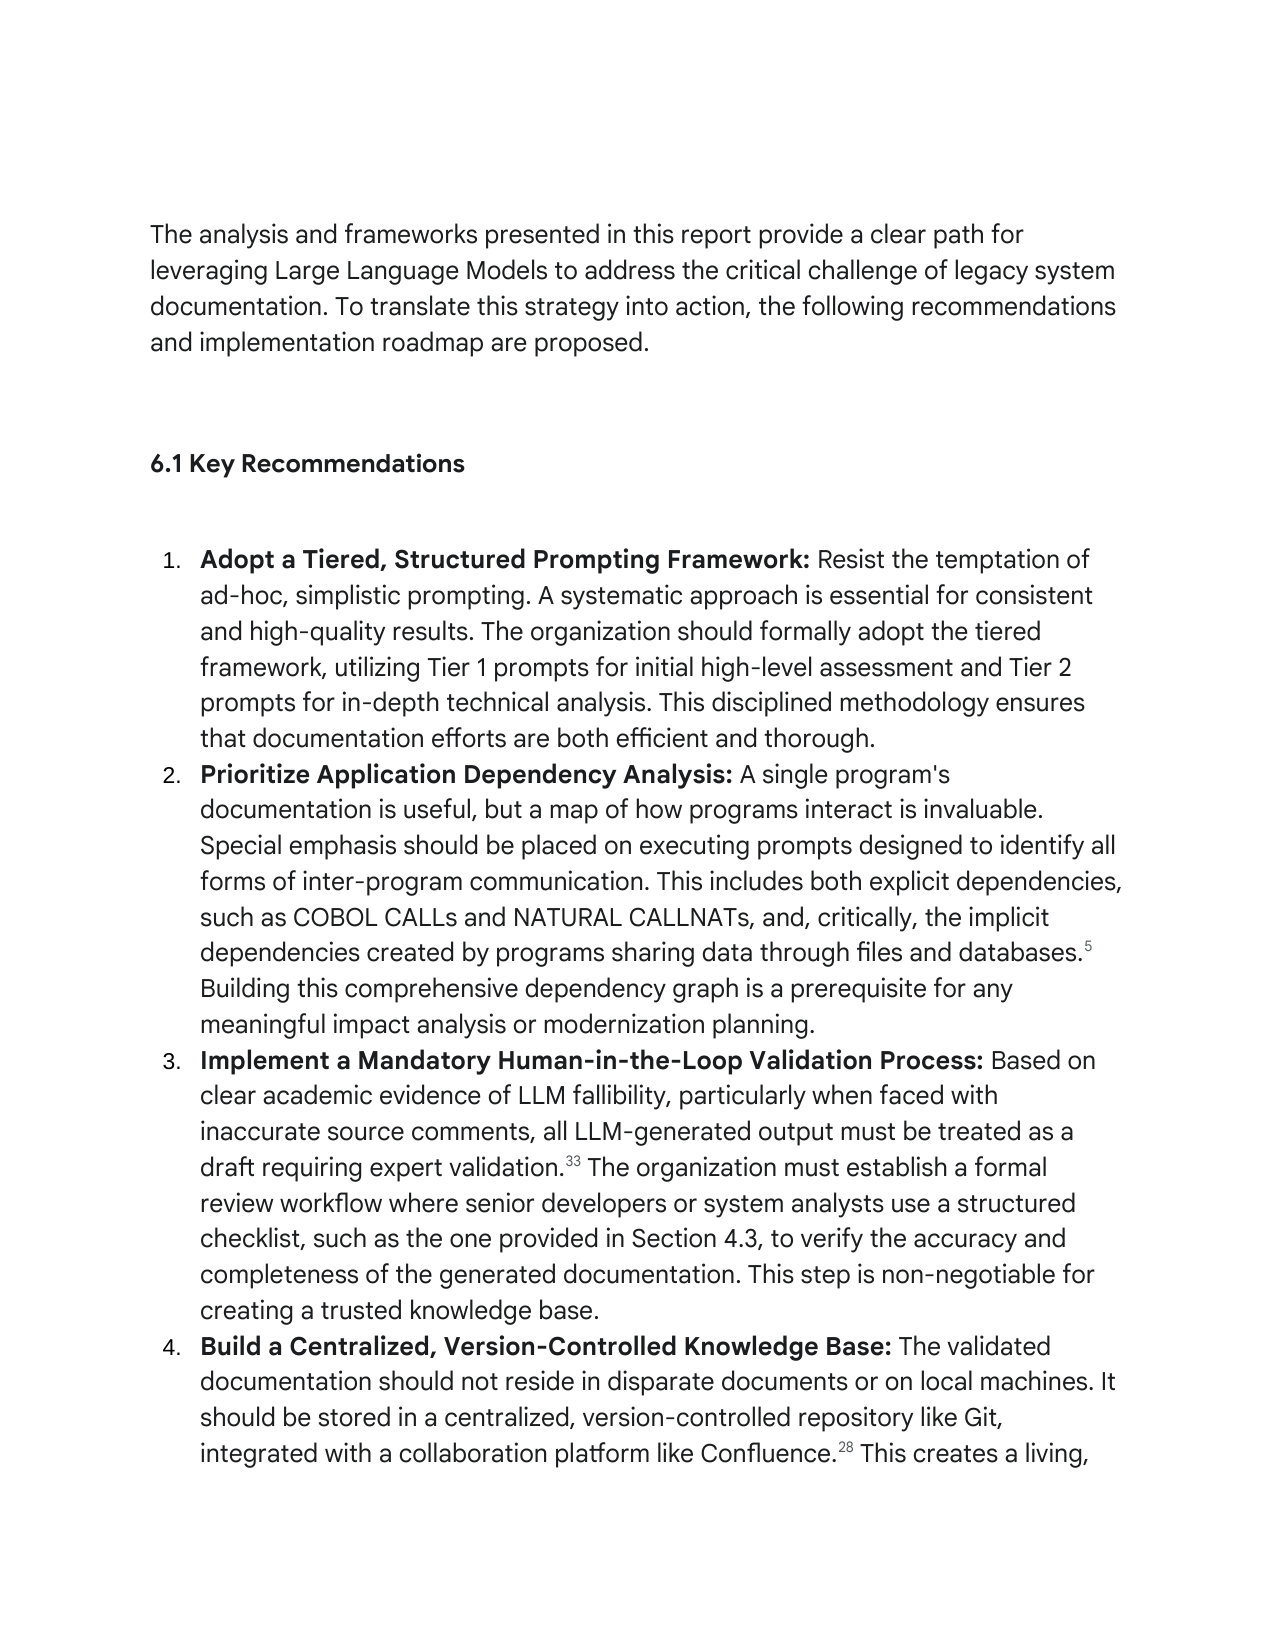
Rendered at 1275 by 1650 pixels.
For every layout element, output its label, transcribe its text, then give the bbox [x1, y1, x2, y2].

list Prioritize Application Dependency Analysis: A single program's documentation is useful, but a map of how programs interact is invaluable. Special emphasis should be placed on executing prompts designed to identify all forms of inter-program communication. This includes both explicit dependencies, such as COBOL CALLs and NATURAL CALLNATs, and, critically, the implicit dependencies created by programs sharing data through files and databases.5 Building this comprehensive dependency graph is a prerequisite for any meaningful impact analysis or modernization planning. [162, 759, 1125, 1041]
text The analysis and frameworks presented in this report provide a clear path for leveraging Large Language Models to address the critical challenge of legacy system documentation. To translate this strategy into action, the following recommendations and implementation roadmap are proposed. [150, 219, 1125, 358]
subtitle 6.1 Key Recommendations [150, 448, 1125, 479]
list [162, 1331, 1125, 1469]
list Adopt a Tiered, Structured Prompting Framework: Resist the temptation of ad-hoc, simplistic prompting. A systematic approach is essential for consistent and high-quality results. The organization should formally adopt the tiered framework, utilizing Tier 1 prompts for initial high-level assessment and Tier 2 prompts for in-depth technical analysis. This disciplined methodology ensures that documentation efforts are both efficient and thorough. [162, 545, 1125, 755]
list Implement a Mandatory Human-in-the-Loop Validation Process: Based on clear academic evidence of LLM fallibility, particularly when faced with inaccurate source comments, all LLM-generated output must be treated as a draft requiring expert validation.33 The organization must establish a formal review workflow where senior developers or system analysts use a structured checklist, such as the one provided in Section 4.3, to verify the accuracy and completeness of the generated documentation. This step is non-negotiable for creating a trusted knowledge base. [162, 1045, 1125, 1326]
